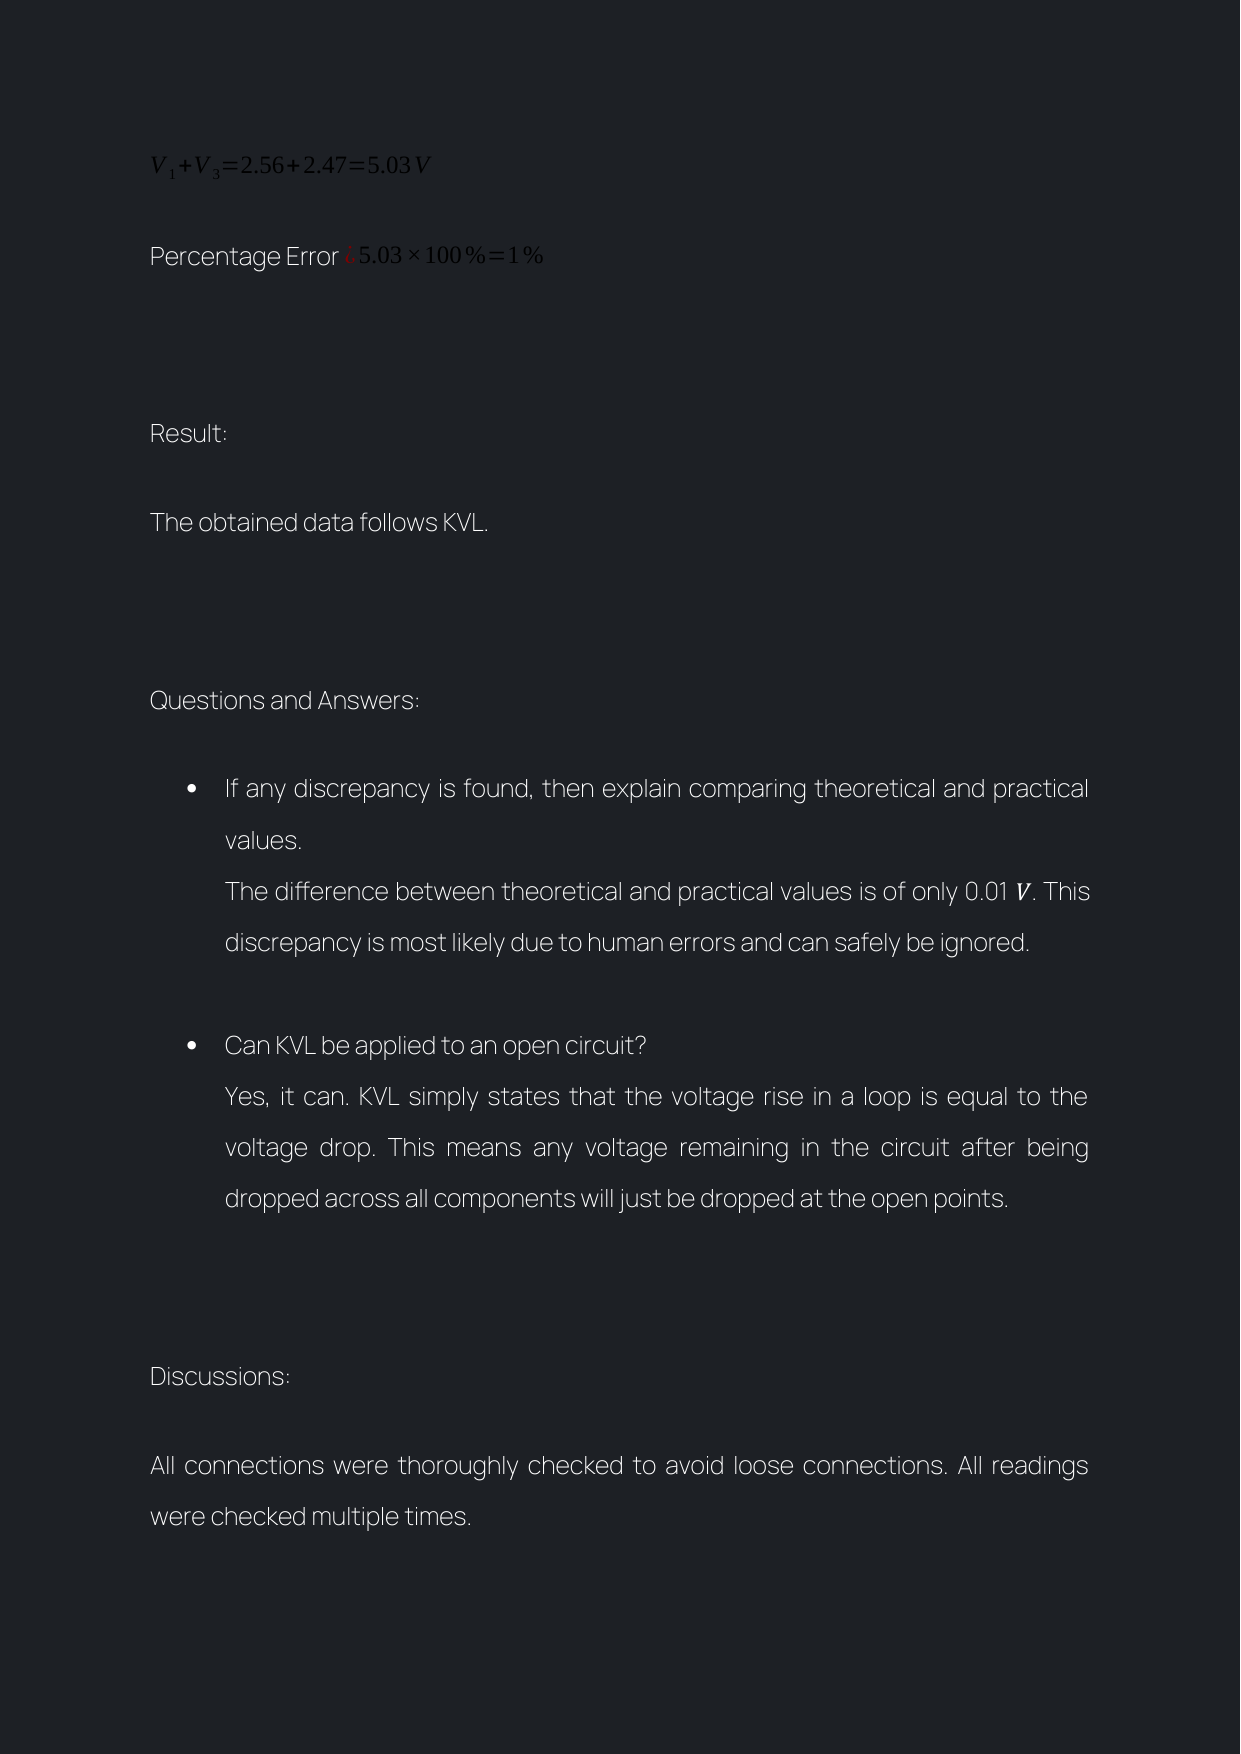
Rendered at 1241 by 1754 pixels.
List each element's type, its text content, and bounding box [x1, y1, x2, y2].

list Can KVL be applied to an open circuit? [187, 1027, 1090, 1062]
text Questions and Answers: [150, 682, 1090, 717]
text The obtained data follows KVL. [150, 505, 1090, 539]
text Result: [150, 416, 1090, 450]
list Yes, it can. KVL simply states that the voltage rise in a loop is equal to the voltage drop. This means any voltage remaining in the circuit after being dropped across all components will just be dropped at the open points. [225, 1079, 1090, 1215]
list If any discrepancy is found, then explain comparing theoretical and practical values. [187, 771, 1090, 857]
text Percentage Error [150, 239, 1090, 273]
text All connections were thoroughly checked to avoid loose connections. All readings were checked multiple times. [150, 1447, 1090, 1533]
list The difference between theoretical and practical values is of only 0.01 𝑉. This discrepancy is most likely due to human errors and can safely be ignored. [225, 874, 1090, 959]
text Discussions: [150, 1359, 1090, 1393]
